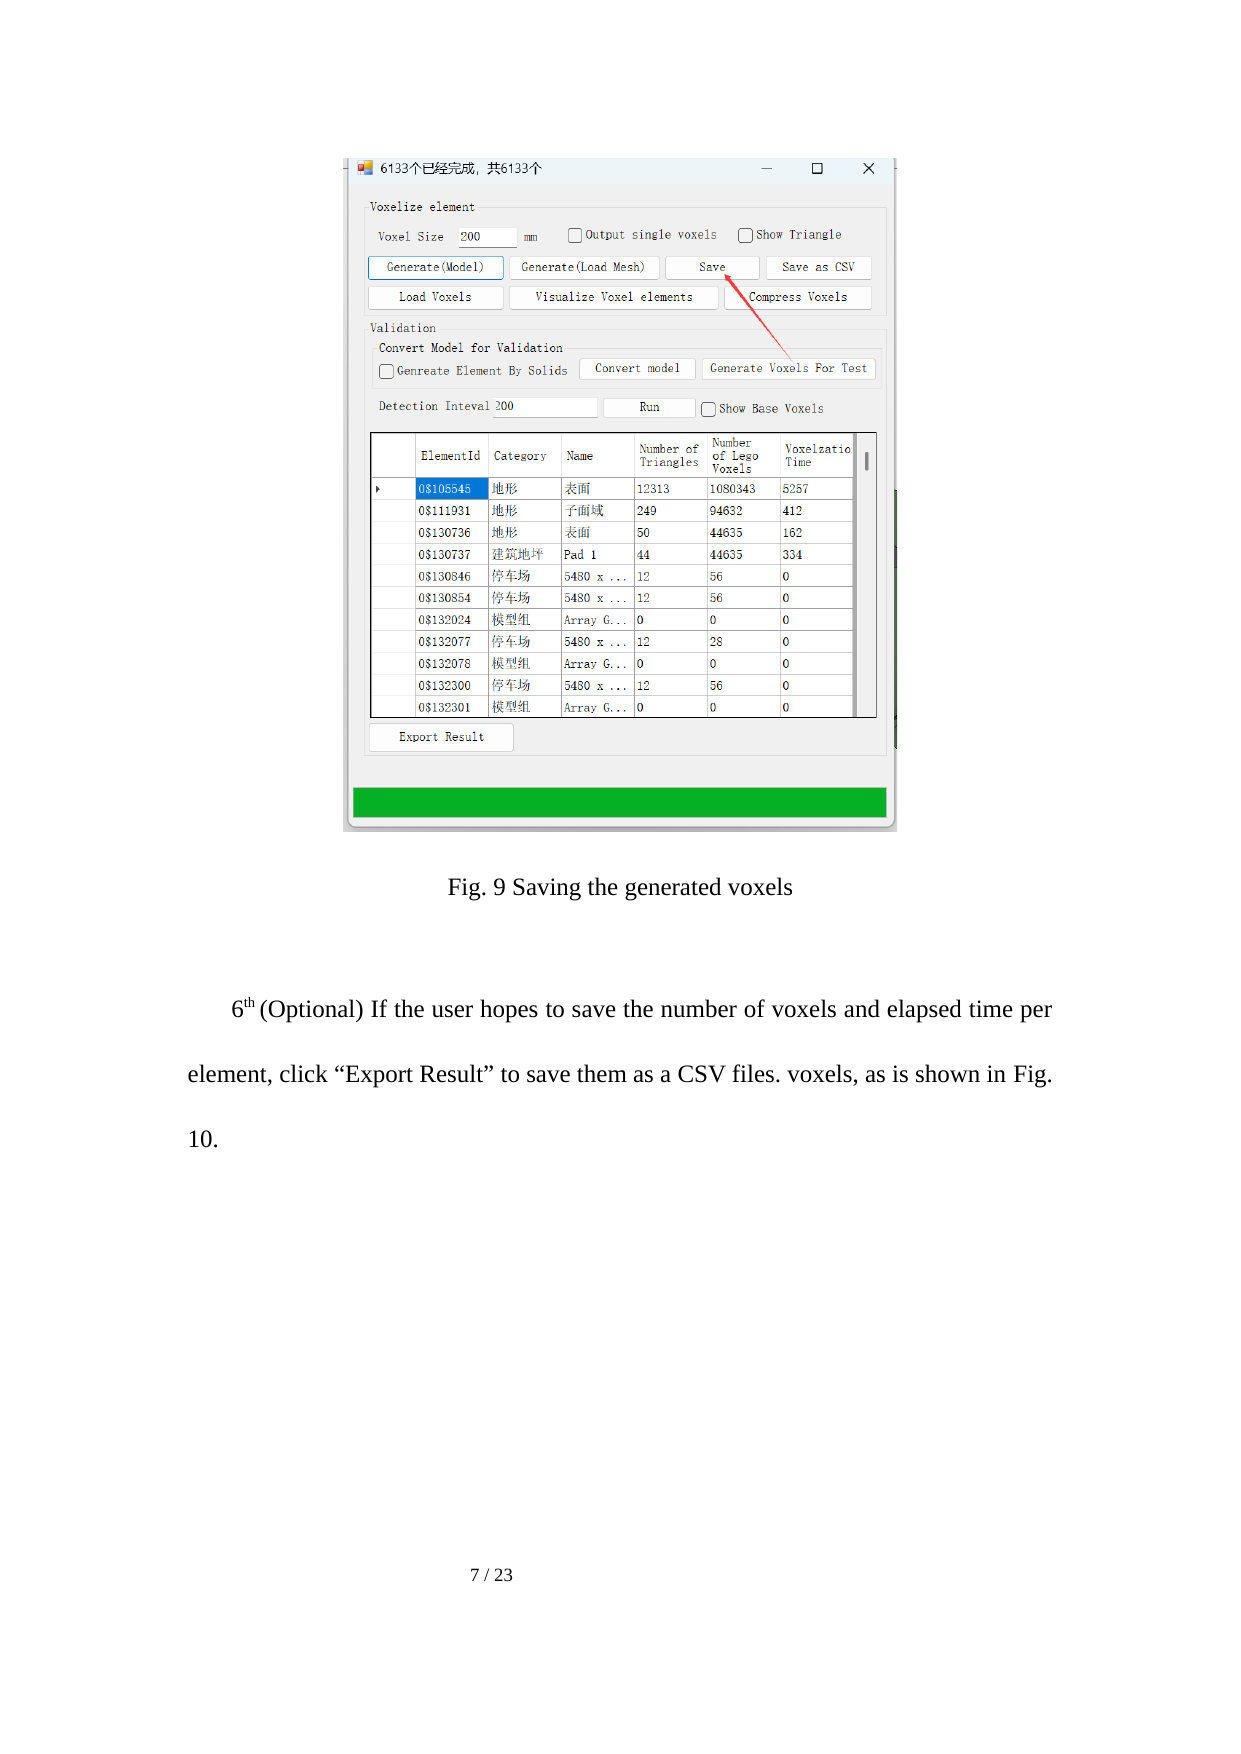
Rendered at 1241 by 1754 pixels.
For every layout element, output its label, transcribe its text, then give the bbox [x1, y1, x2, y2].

text Fig. 9 Saving the generated voxels [187, 870, 1053, 902]
text 6th (Optional) If the user hopes to save the number of voxels and elapsed time per element, click “Export Result” to save them as a CSV files. voxels, as is shown in Fig. 10. [187, 992, 1053, 1155]
picture [343, 158, 898, 832]
